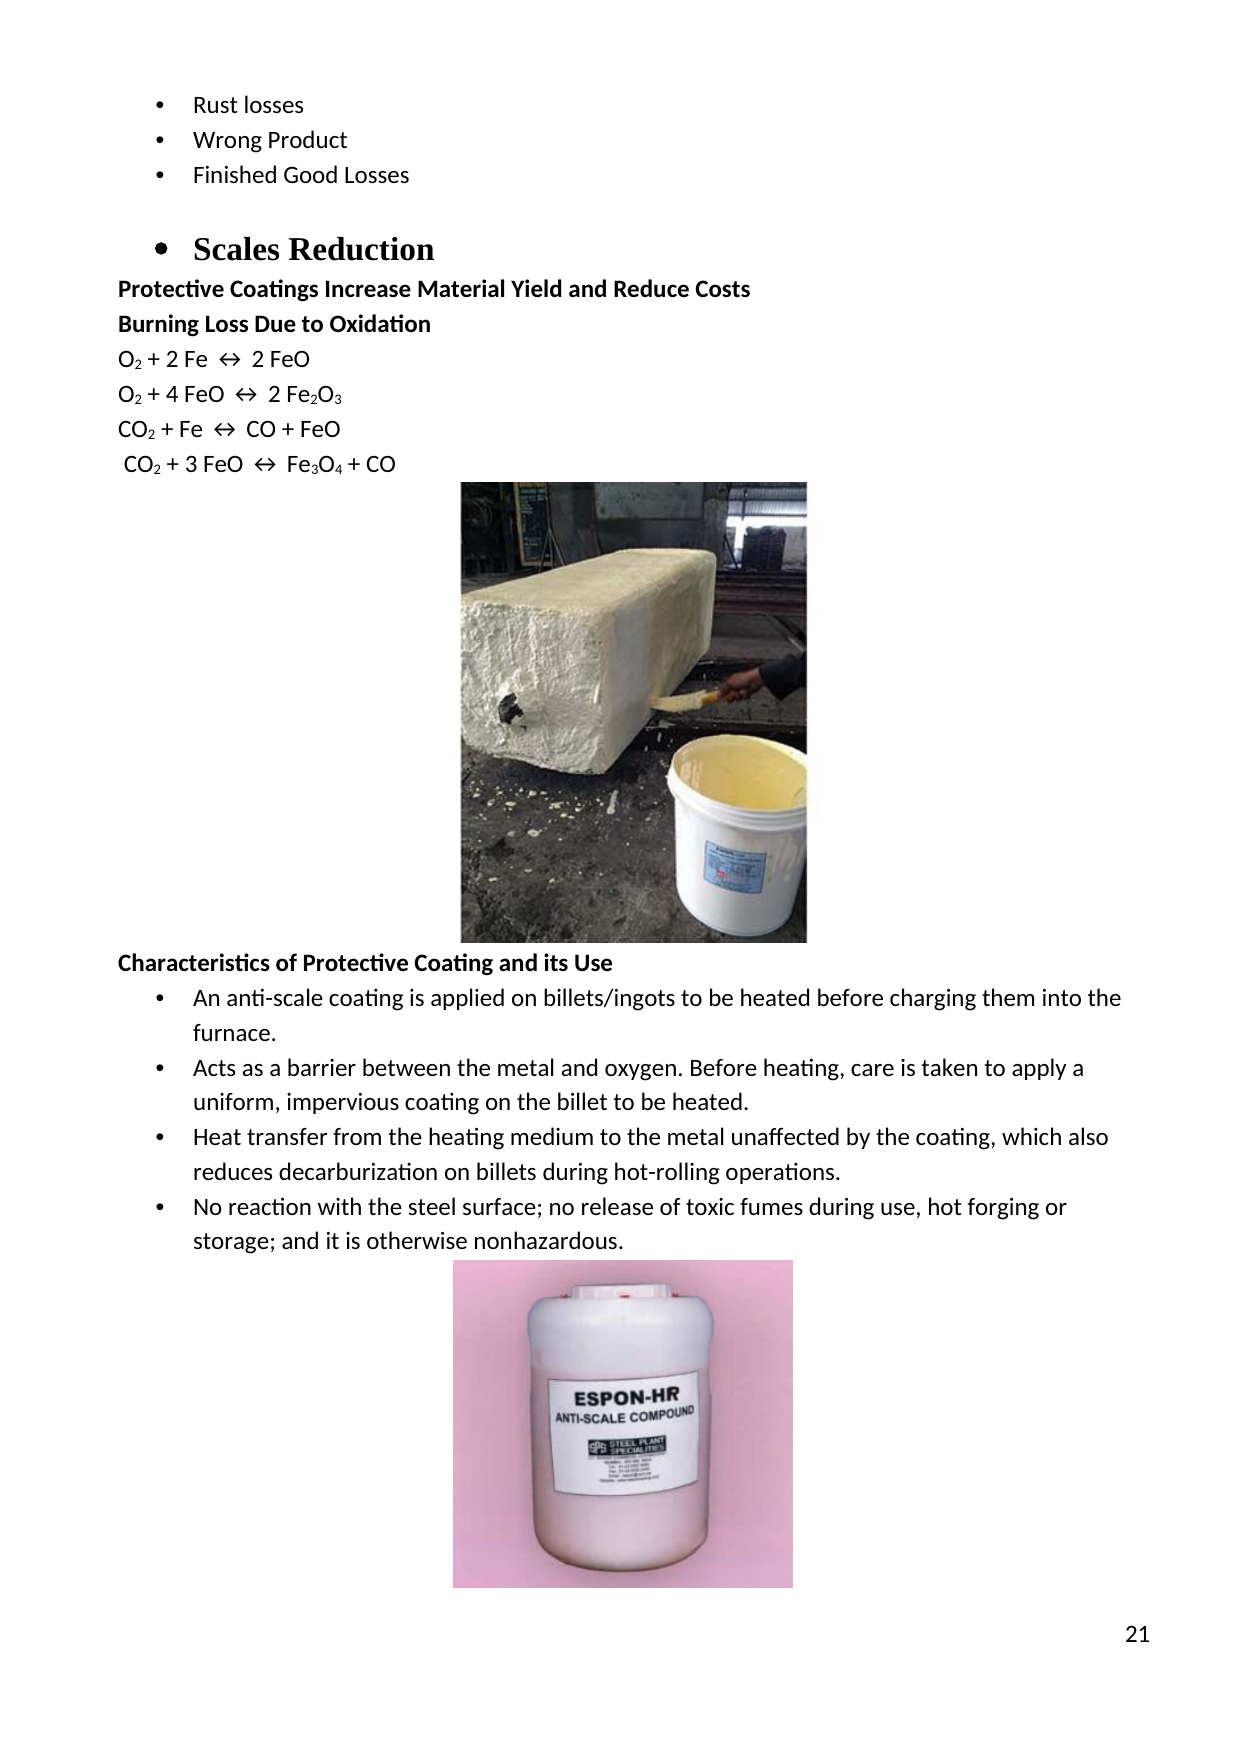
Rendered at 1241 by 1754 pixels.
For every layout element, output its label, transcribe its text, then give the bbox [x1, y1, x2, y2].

picture [229, 482, 1039, 943]
text CO2 + Fe ↔ CO + FeO [118, 413, 1150, 443]
picture [453, 1260, 793, 1588]
list Finished Good Losses [155, 159, 1150, 189]
text O2 + 4 FeO ↔ 2 Fe2O3 [118, 378, 1150, 408]
text O2 + 2 Fe ↔ 2 FeO [118, 343, 1150, 373]
text Protective Coatings Increase Material Yield and Reduce Costs [118, 273, 1150, 303]
list Scales Reduction [155, 229, 1150, 267]
text Burning Loss Due to Oxidation [118, 308, 1150, 338]
text CO2 + 3 FeO ↔ Fe3O4 + CO [118, 448, 1150, 478]
list Wrong Product [155, 124, 1150, 154]
text Characteristics of Protective Coating and its Use [118, 947, 1150, 978]
list Acts as a barrier between the metal and oxygen. Before heating, care is taken to apply a uniform, impervious coating on the billet to be heated. [155, 1052, 1150, 1117]
list An anti-scale coating is applied on billets/ingots to be heated before charging them into the furnace. [155, 982, 1150, 1047]
list Heat transfer from the heating medium to the metal unaffected by the coating, which also reduces decarburization on billets during hot-rolling operations. [155, 1121, 1150, 1186]
list Rust losses [155, 89, 1150, 119]
list No reaction with the steel surface; no release of toxic fumes during use, hot forging or storage; and it is otherwise nonhazardous. [155, 1191, 1150, 1256]
